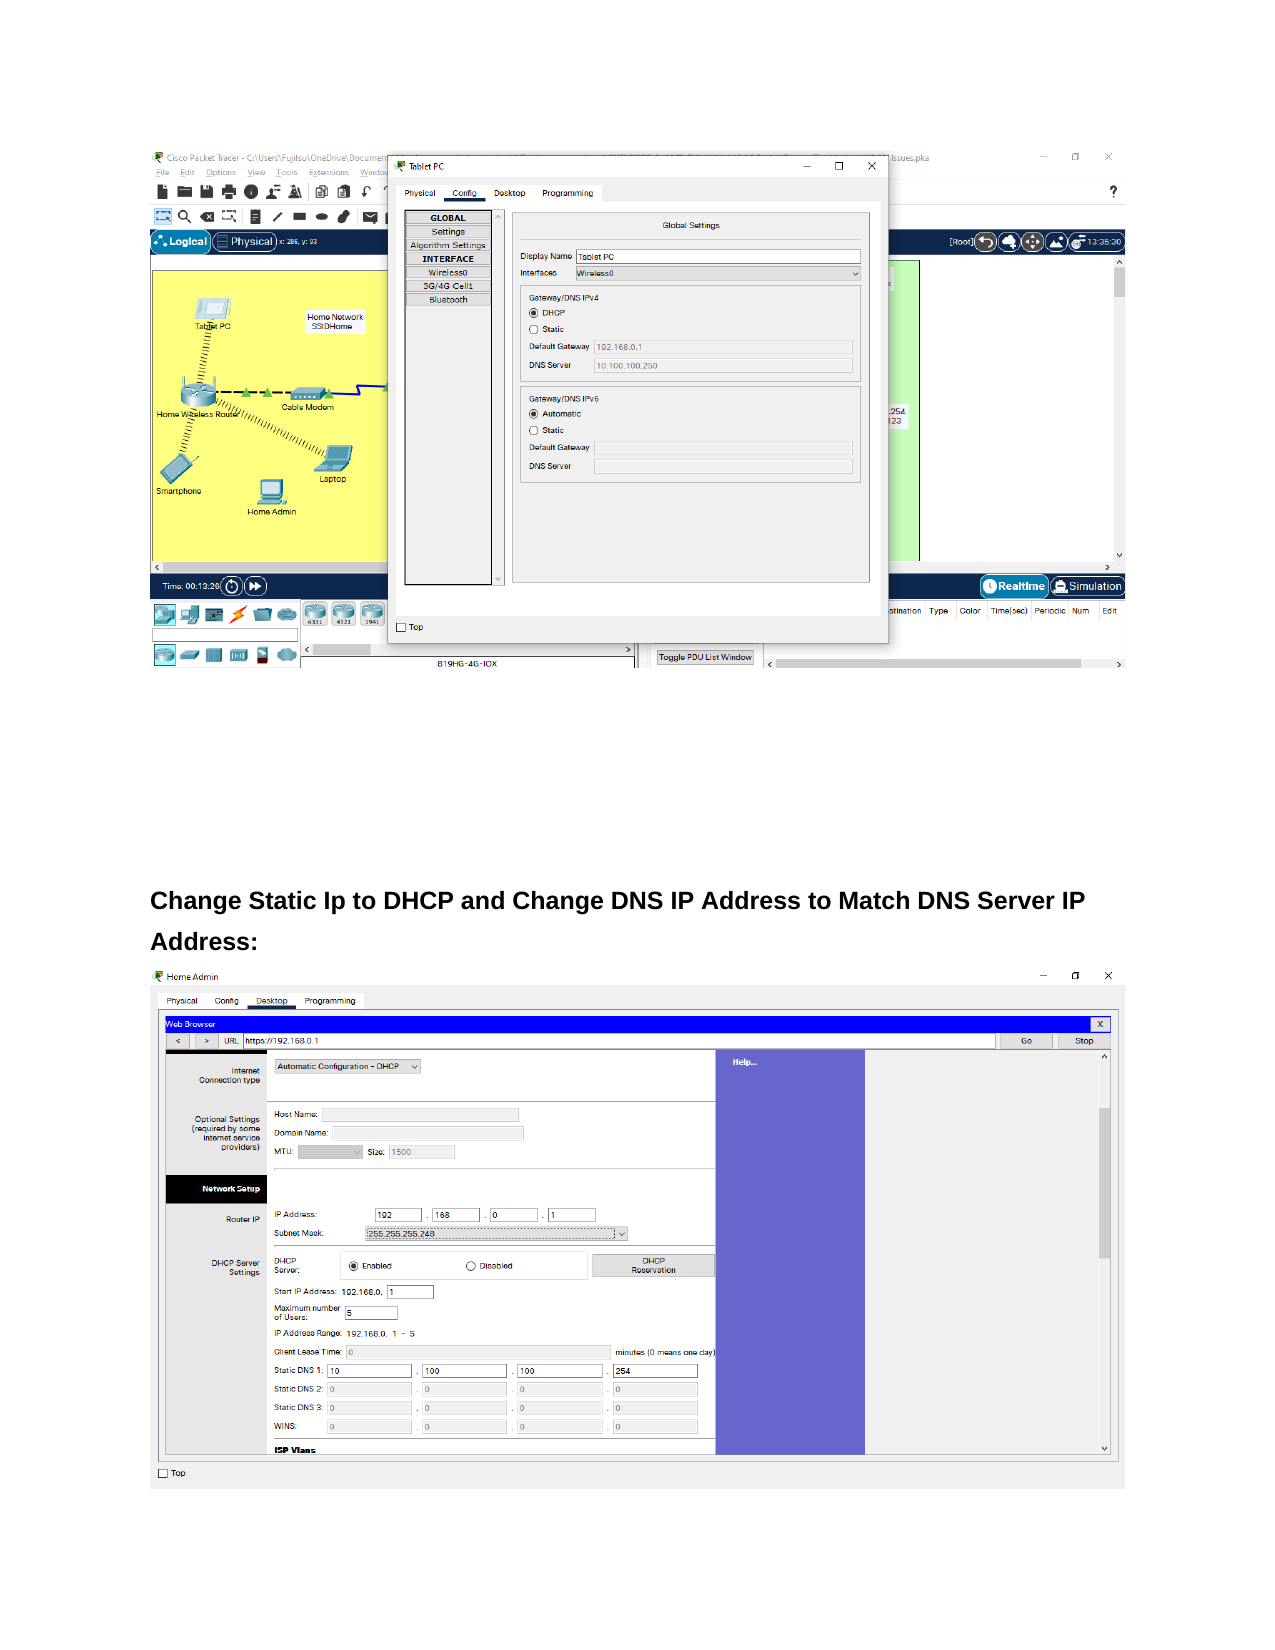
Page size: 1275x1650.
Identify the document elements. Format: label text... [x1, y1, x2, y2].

text Change Static Ip to DHCP and Change DNS IP Address to Match DNS Server IP [150, 886, 1125, 915]
picture [150, 968, 1125, 1489]
text Address: [150, 927, 1125, 956]
picture [150, 150, 1125, 668]
